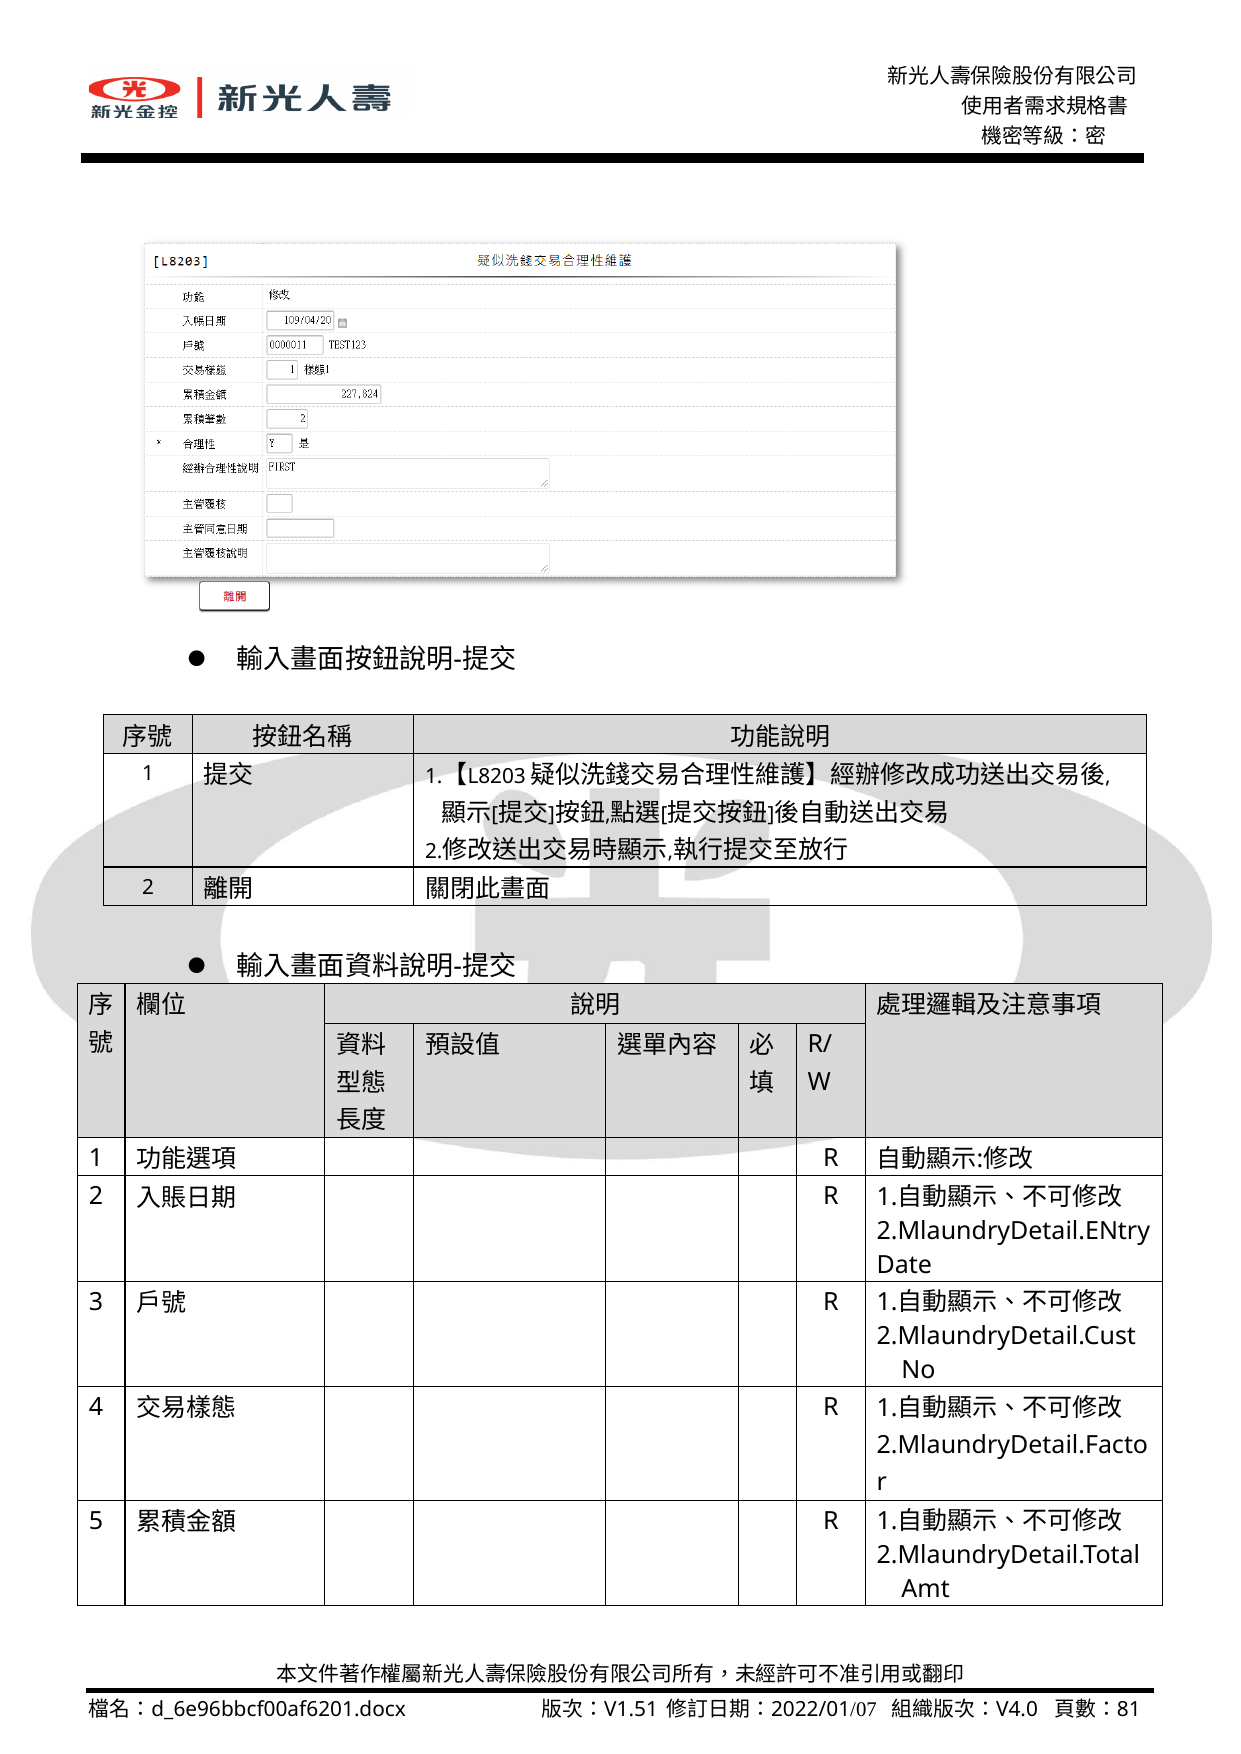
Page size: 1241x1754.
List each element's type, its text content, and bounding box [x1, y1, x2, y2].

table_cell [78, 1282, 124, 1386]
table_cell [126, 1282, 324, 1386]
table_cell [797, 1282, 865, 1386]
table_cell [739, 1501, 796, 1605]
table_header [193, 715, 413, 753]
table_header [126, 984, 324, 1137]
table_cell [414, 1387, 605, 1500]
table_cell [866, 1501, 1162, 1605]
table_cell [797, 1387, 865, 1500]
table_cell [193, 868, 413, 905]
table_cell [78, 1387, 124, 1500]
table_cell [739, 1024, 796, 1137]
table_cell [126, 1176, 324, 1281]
list 輸入畫面按鈕說明-提交 [186, 637, 1152, 677]
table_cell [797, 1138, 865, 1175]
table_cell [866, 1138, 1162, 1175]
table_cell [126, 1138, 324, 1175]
list 輸入畫面資料說明-提交 [186, 943, 1152, 983]
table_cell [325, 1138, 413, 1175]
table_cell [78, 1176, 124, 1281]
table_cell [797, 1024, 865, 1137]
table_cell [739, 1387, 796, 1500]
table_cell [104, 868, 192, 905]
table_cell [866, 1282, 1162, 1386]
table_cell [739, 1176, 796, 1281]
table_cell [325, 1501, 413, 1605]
picture [88, 61, 414, 118]
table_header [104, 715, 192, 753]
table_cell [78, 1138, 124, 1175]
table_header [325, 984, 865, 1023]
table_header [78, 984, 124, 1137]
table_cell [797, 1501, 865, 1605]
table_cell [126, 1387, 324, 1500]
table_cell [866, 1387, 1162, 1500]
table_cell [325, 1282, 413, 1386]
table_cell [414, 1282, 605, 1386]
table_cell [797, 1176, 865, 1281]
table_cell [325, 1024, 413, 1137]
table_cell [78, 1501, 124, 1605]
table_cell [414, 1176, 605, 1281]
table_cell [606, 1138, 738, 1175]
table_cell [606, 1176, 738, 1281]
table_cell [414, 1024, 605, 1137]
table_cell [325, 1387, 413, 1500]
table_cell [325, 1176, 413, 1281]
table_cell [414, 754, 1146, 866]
picture [25, 713, 1215, 1166]
picture [137, 231, 919, 617]
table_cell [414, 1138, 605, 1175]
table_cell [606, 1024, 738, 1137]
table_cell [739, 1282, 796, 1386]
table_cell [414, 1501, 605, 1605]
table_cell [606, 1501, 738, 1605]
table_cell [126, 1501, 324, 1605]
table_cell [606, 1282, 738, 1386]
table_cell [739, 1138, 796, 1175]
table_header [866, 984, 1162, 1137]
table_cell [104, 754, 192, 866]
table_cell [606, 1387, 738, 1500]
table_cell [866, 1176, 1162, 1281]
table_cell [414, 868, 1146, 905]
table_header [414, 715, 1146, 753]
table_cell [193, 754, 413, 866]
